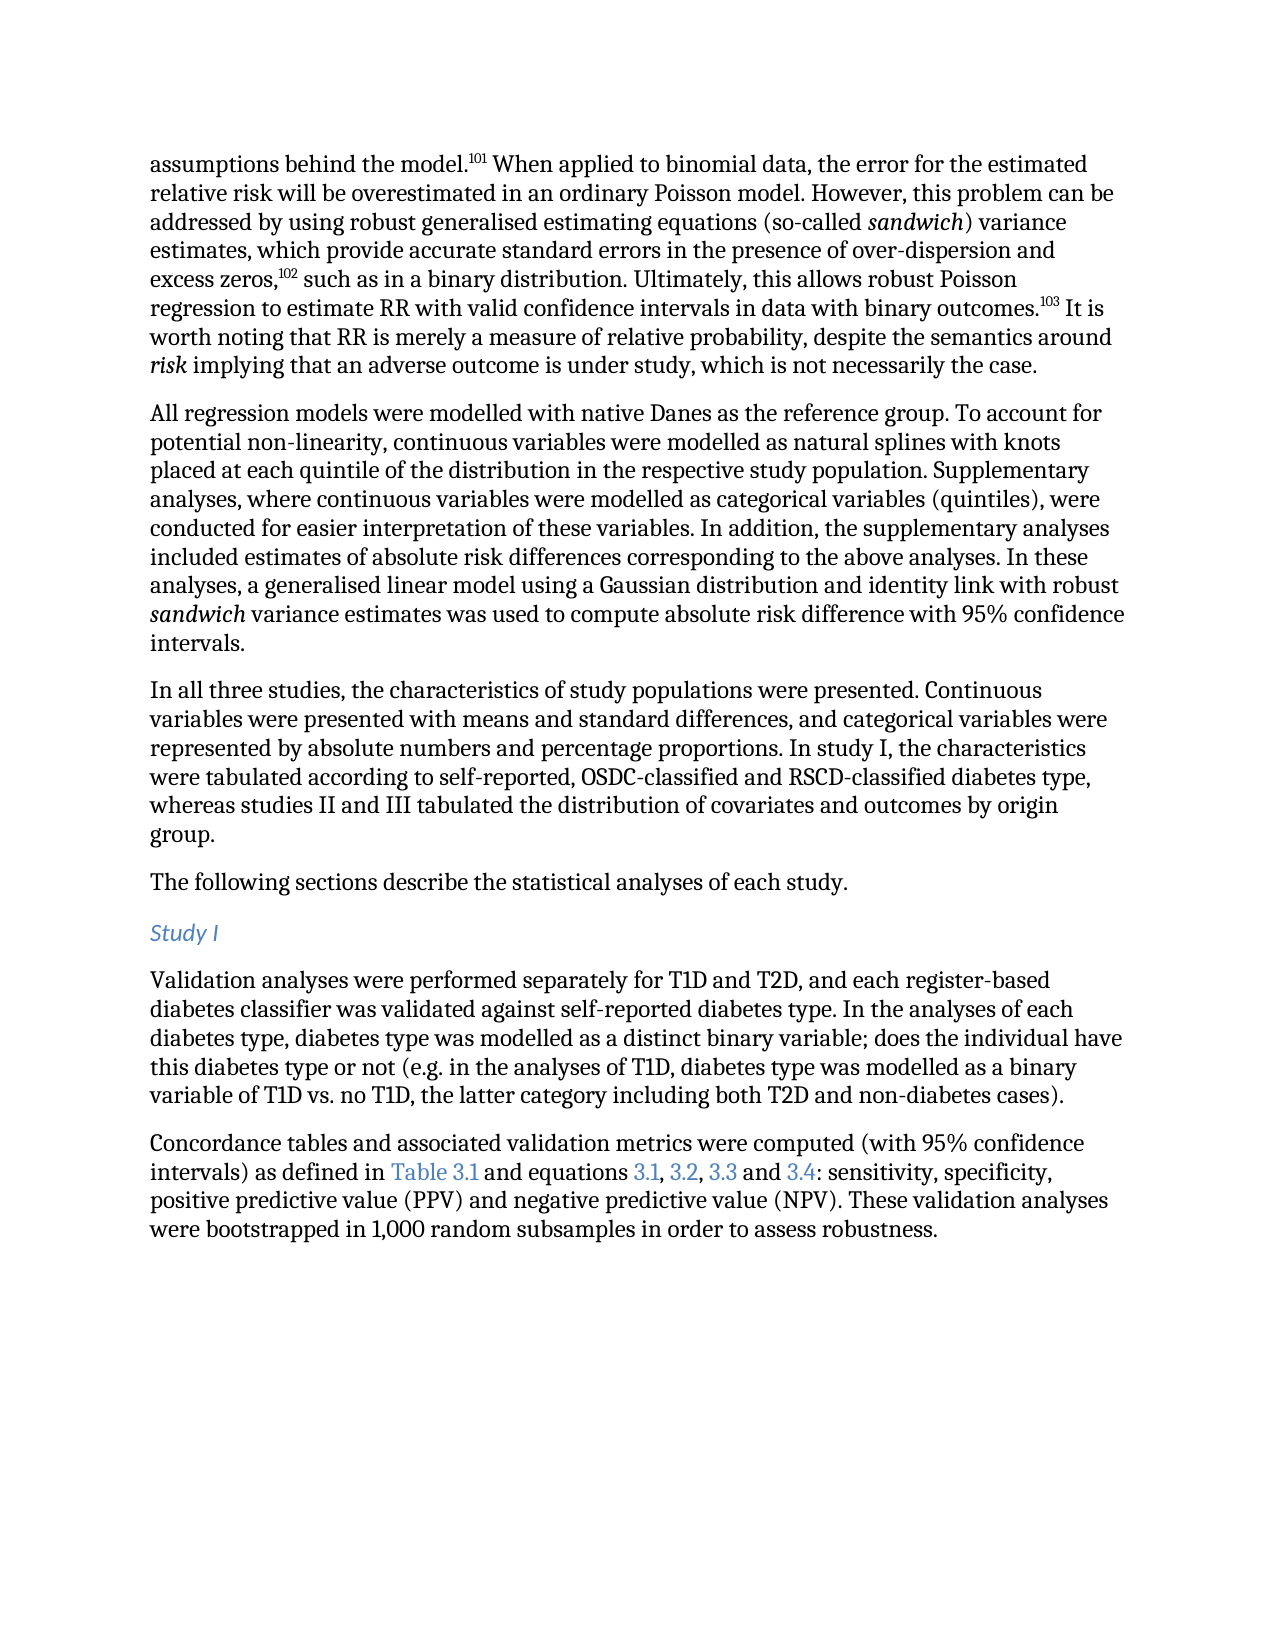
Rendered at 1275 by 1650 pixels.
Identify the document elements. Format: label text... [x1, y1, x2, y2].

text The following sections describe the statistical analyses of each study. [150, 867, 1125, 896]
text In all three studies, the characteristics of study populations were presented. Continuous variables were presented with means and standard differences, and categorical variables were represented by absolute numbers and percentage proportions. In study I, the characteristics were tabulated according to self-reported, OSDC-classified and RSCD-classified diabetes type, whereas studies II and III tabulated the distribution of covariates and outcomes by origin group. [150, 676, 1125, 849]
text Concordance tables and associated validation metrics were computed (with 95% confidence intervals) as defined in Table 3.1 and equations 3.1, 3.2, 3.3 and 3.4: sensitivity, specificity, positive predictive value (PPV) and negative predictive value (NPV). These validation analyses were bootstrapped in 1,000 random subsamples in order to assess robustness. [150, 1129, 1125, 1244]
text All regression models were modelled with native Danes as the reference group. To account for potential non-linearity, continuous variables were modelled as natural splines with knots placed at each quintile of the distribution in the respective study population. Supplementary analyses, where continuous variables were modelled as categorical variables (quintiles), were conducted for easier interpretation of these variables. In addition, the supplementary analyses included estimates of absolute risk differences corresponding to the above analyses. In these analyses, a generalised linear model using a Gaussian distribution and identity link with robust sandwich variance estimates was used to compute absolute risk difference with 95% confidence intervals. [150, 399, 1125, 657]
text Validation analyses were performed separately for T1D and T2D, and each register-based diabetes classifier was validated against self-reported diabetes type. In the analyses of each diabetes type, diabetes type was modelled as a distinct binary variable; does the individual have this diabetes type or not (e.g. in the analyses of T1D, diabetes type was modelled as a binary variable of T1D vs. no T1D, the latter category including both T2D and non-diabetes cases). [150, 966, 1125, 1110]
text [150, 150, 1125, 380]
subtitle Study I [150, 917, 1125, 948]
